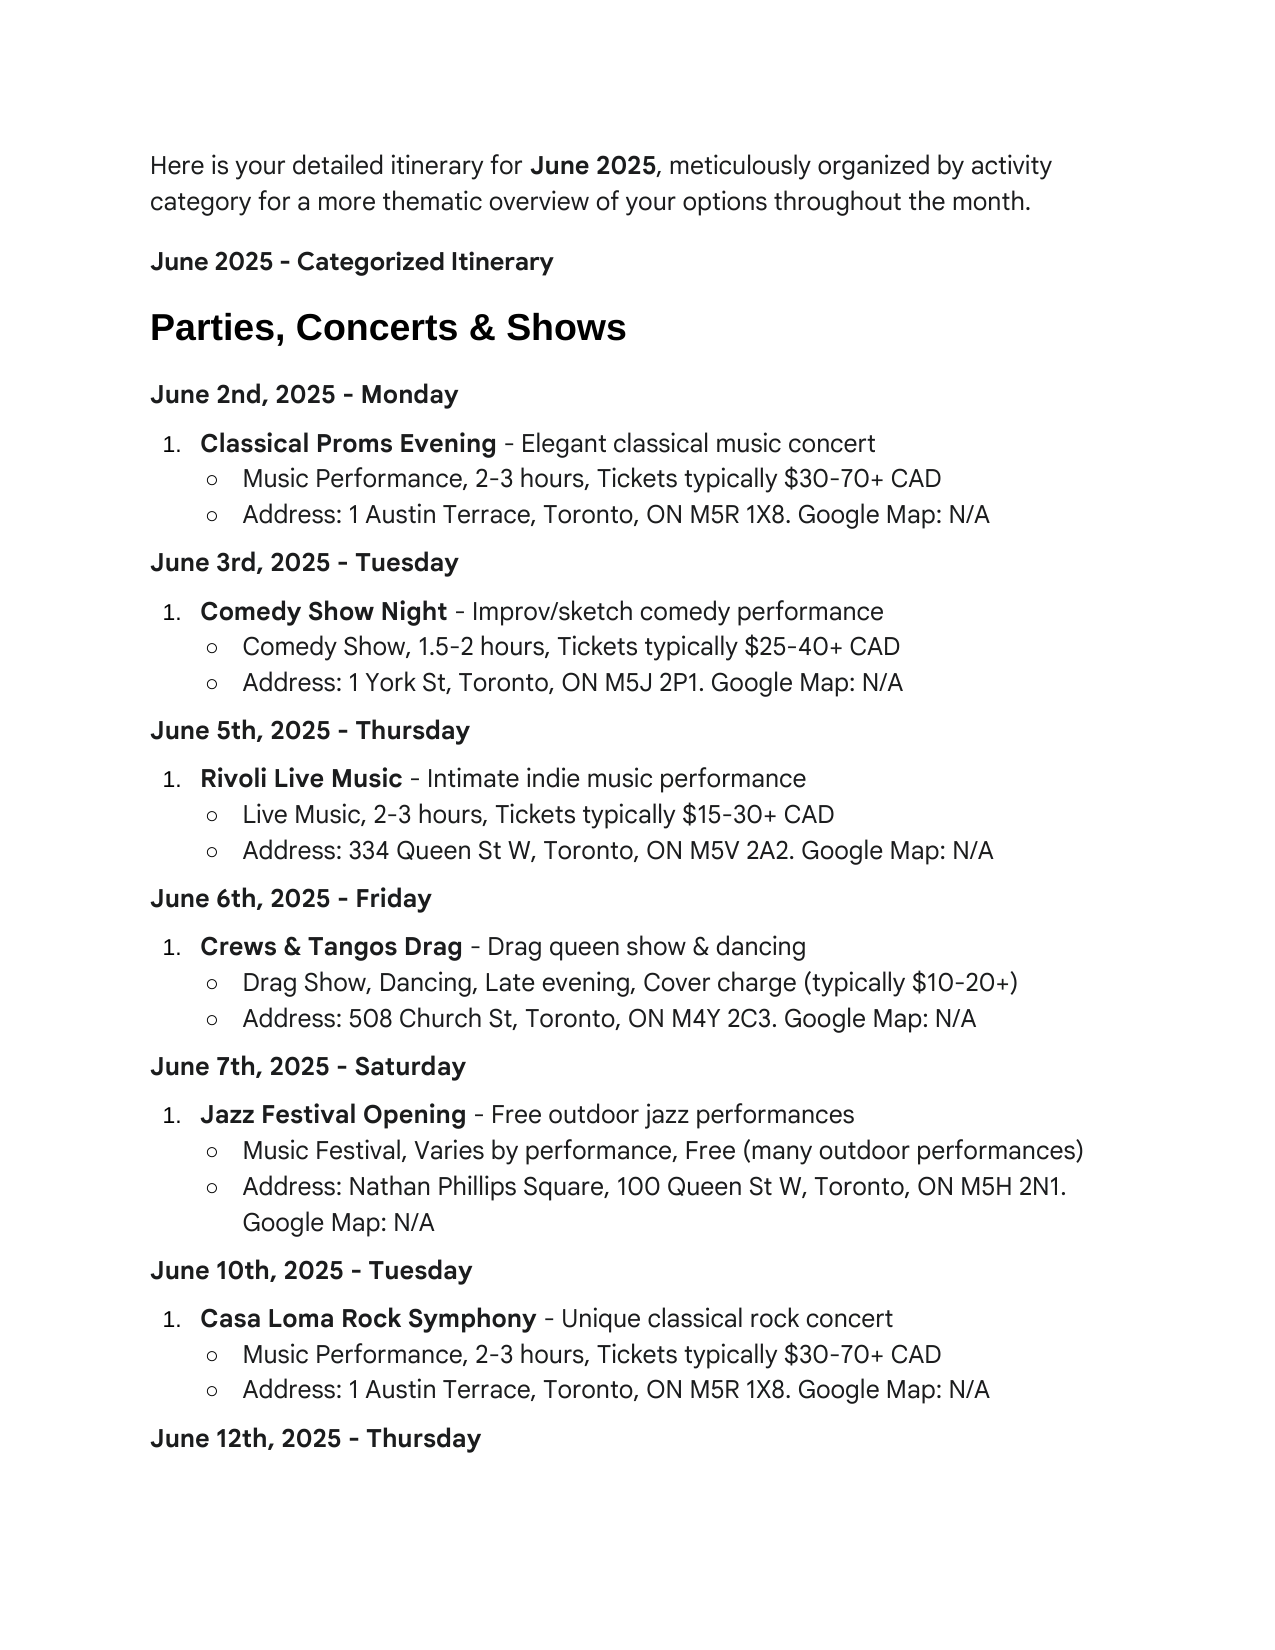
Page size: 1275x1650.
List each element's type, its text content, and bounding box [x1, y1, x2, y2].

list Comedy Show, 1.5-2 hours, Tickets typically $25-40+ CAD [205, 632, 1125, 663]
text June 5th, 2025 - Thursday [150, 716, 1125, 747]
list Address: 1 Austin Terrace, Toronto, ON M5R 1X8. Google Map: N/A [205, 499, 1125, 531]
list Drag Show, Dancing, Late evening, Cover charge (typically $10-20+) [205, 967, 1125, 999]
list Live Music, 2-3 hours, Tickets typically $15-30+ CAD [205, 799, 1125, 831]
list Address: 1 York St, Toronto, ON M5J 2P1. Google Map: N/A [205, 667, 1125, 699]
list Address: 1 Austin Terrace, Toronto, ON M5R 1X8. Google Map: N/A [205, 1375, 1125, 1406]
text June 2nd, 2025 - Monday [150, 380, 1125, 411]
list Casa Loma Rock Symphony - Unique classical rock concert [162, 1303, 1125, 1334]
text Here is your detailed itinerary for June 2025, meticulously organized by activity category for a more thematic overview of your options throughout the month. [150, 150, 1125, 217]
list Address: 334 Queen St W, Toronto, ON M5V 2A2. Google Map: N/A [205, 835, 1125, 867]
subtitle Parties, Concerts & Shows [150, 306, 1125, 349]
text June 3rd, 2025 - Tuesday [150, 548, 1125, 579]
subtitle June 2025 - Categorized Itinerary [150, 246, 1125, 278]
list Classical Proms Evening - Elegant classical music concert [162, 428, 1125, 459]
text June 6th, 2025 - Friday [150, 883, 1125, 915]
list Crews & Tangos Drag - Drag queen show & dancing [162, 932, 1125, 963]
list Address: 508 Church St, Toronto, ON M4Y 2C3. Google Map: N/A [205, 1003, 1125, 1034]
text June 12th, 2025 - Thursday [150, 1423, 1125, 1454]
list Address: Nathan Phillips Square, 100 Queen St W, Toronto, ON M5H 2N1. Google Map: N/A [205, 1171, 1125, 1238]
text June 10th, 2025 - Tuesday [150, 1255, 1125, 1286]
list Jazz Festival Opening - Free outdoor jazz performances [162, 1099, 1125, 1131]
text June 7th, 2025 - Saturday [150, 1051, 1125, 1083]
list Music Performance, 2-3 hours, Tickets typically $30-70+ CAD [205, 464, 1125, 495]
list Comedy Show Night - Improv/sketch comedy performance [162, 596, 1125, 627]
list Music Festival, Varies by performance, Free (many outdoor performances) [205, 1135, 1125, 1167]
list Rivoli Live Music - Intimate indie music performance [162, 764, 1125, 795]
list Music Performance, 2-3 hours, Tickets typically $30-70+ CAD [205, 1339, 1125, 1370]
